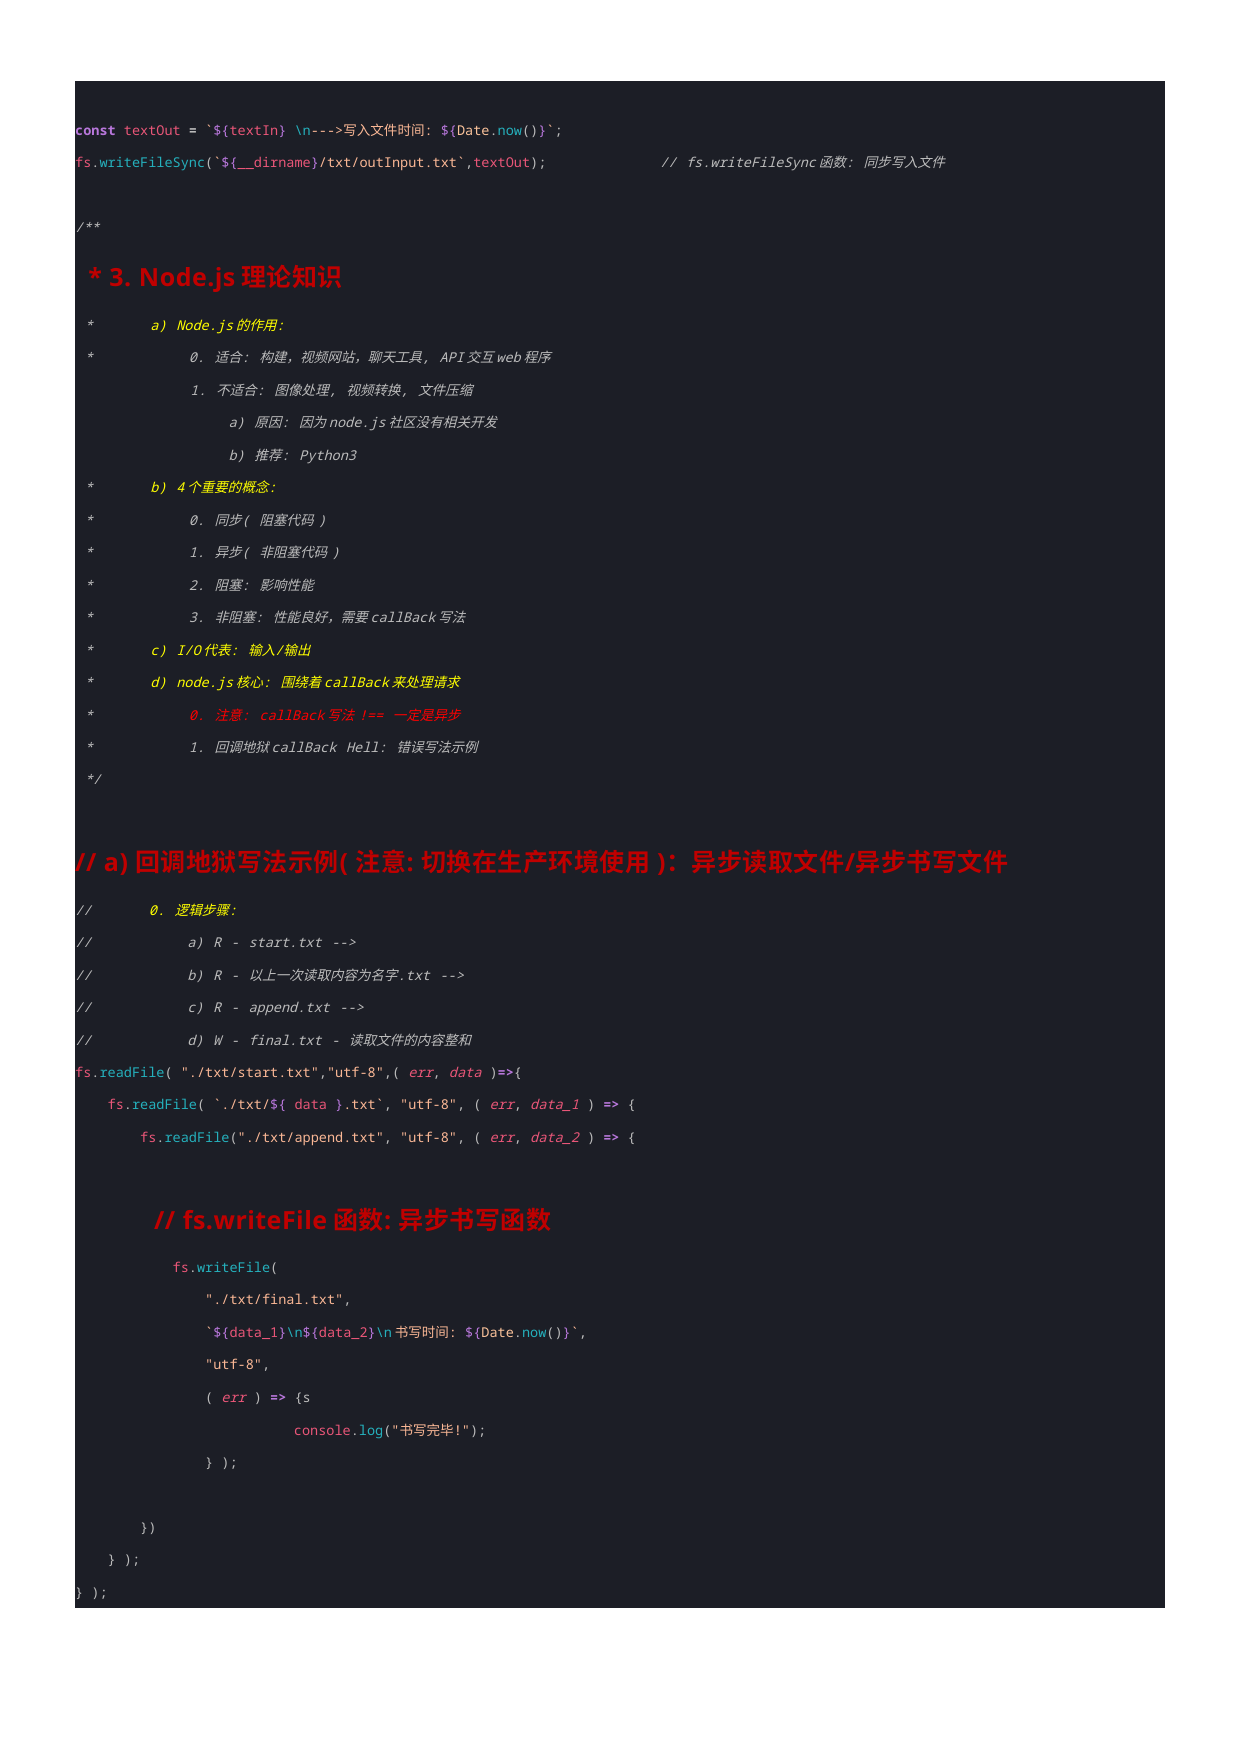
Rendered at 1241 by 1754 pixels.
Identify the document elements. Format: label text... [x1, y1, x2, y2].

text * d) node.js核心: 围绕着callBack来处理请求 [75, 666, 1165, 698]
text b) 推荐: Python3 [75, 438, 1165, 471]
text fs.writeFileSync(`${__dirname}/txt/outInput.txt`,textOut); // fs.writeFileSync函数: 同步写入文件 [75, 146, 1165, 178]
text * 0. 同步( 阻塞代码 ) [75, 503, 1165, 536]
text * 0. 注意: callBack写法 !== 一定是异步 [75, 698, 1165, 731]
text * 2. 阻塞: 影响性能 [75, 568, 1165, 601]
text "utf-8", [75, 1348, 1165, 1381]
text * 1. 异步( 非阻塞代码 ) [75, 536, 1165, 568]
text ( err ) => {s [75, 1381, 1165, 1413]
text fs.readFile( `./txt/${ data }.txt`, "utf-8", ( err, data_1 ) => { [75, 1088, 1165, 1121]
text a) 原因: 因为node.js社区没有相关开发 [75, 406, 1165, 438]
text `${data_1}\n${data_2}\n书写时间: ${Date.now()}`, [75, 1316, 1165, 1348]
text } ); [75, 1576, 1165, 1608]
text * 0. 适合: 构建，视频网站，聊天工具, API交互web程序 [75, 341, 1165, 373]
text /** [75, 211, 1165, 243]
text // b) R - 以上一次读取内容为名字.txt --> [75, 958, 1165, 991]
text fs.readFile( "./txt/start.txt","utf-8",( err, data )=>{ [75, 1056, 1165, 1088]
text "./txt/final.txt", [75, 1283, 1165, 1316]
text // fs.writeFile函数: 异步书写函数 [75, 1186, 1165, 1251]
text * 3. 非阻塞: 性能良好，需要callBack写法 [75, 601, 1165, 633]
text * a) Node.js的作用: [75, 308, 1165, 341]
text * b) 4个重要的概念: [75, 471, 1165, 503]
text // c) R - append.txt --> [75, 991, 1165, 1023]
text }) [75, 1511, 1165, 1543]
text // 0. 逻辑步骤: [75, 893, 1165, 926]
text } ); [75, 1446, 1165, 1478]
text // a) R - start.txt --> [75, 926, 1165, 958]
text } ); [75, 1543, 1165, 1576]
text fs.writeFile( [75, 1251, 1165, 1283]
text * 3. Node.js理论知识 [75, 243, 1165, 308]
text */ [75, 763, 1165, 796]
text // a) 回调地狱写法示例( 注意: 切换在生产环境使用 )：异步读取文件/异步书写文件 [75, 828, 1165, 893]
text * c) I/O代表: 输入/输出 [75, 633, 1165, 666]
text fs.readFile("./txt/append.txt", "utf-8", ( err, data_2 ) => { [75, 1121, 1165, 1153]
text console.log("书写完毕!"); [75, 1413, 1165, 1446]
text 1. 不适合: 图像处理, 视频转换, 文件压缩 [75, 373, 1165, 406]
text const textOut = `${textIn} \n--->写入文件时间: ${Date.now()}`; [75, 113, 1165, 146]
text // d) W - final.txt - 读取文件的内容整和 [75, 1023, 1165, 1056]
text * 1. 回调地狱callBack Hell: 错误写法示例 [75, 731, 1165, 763]
